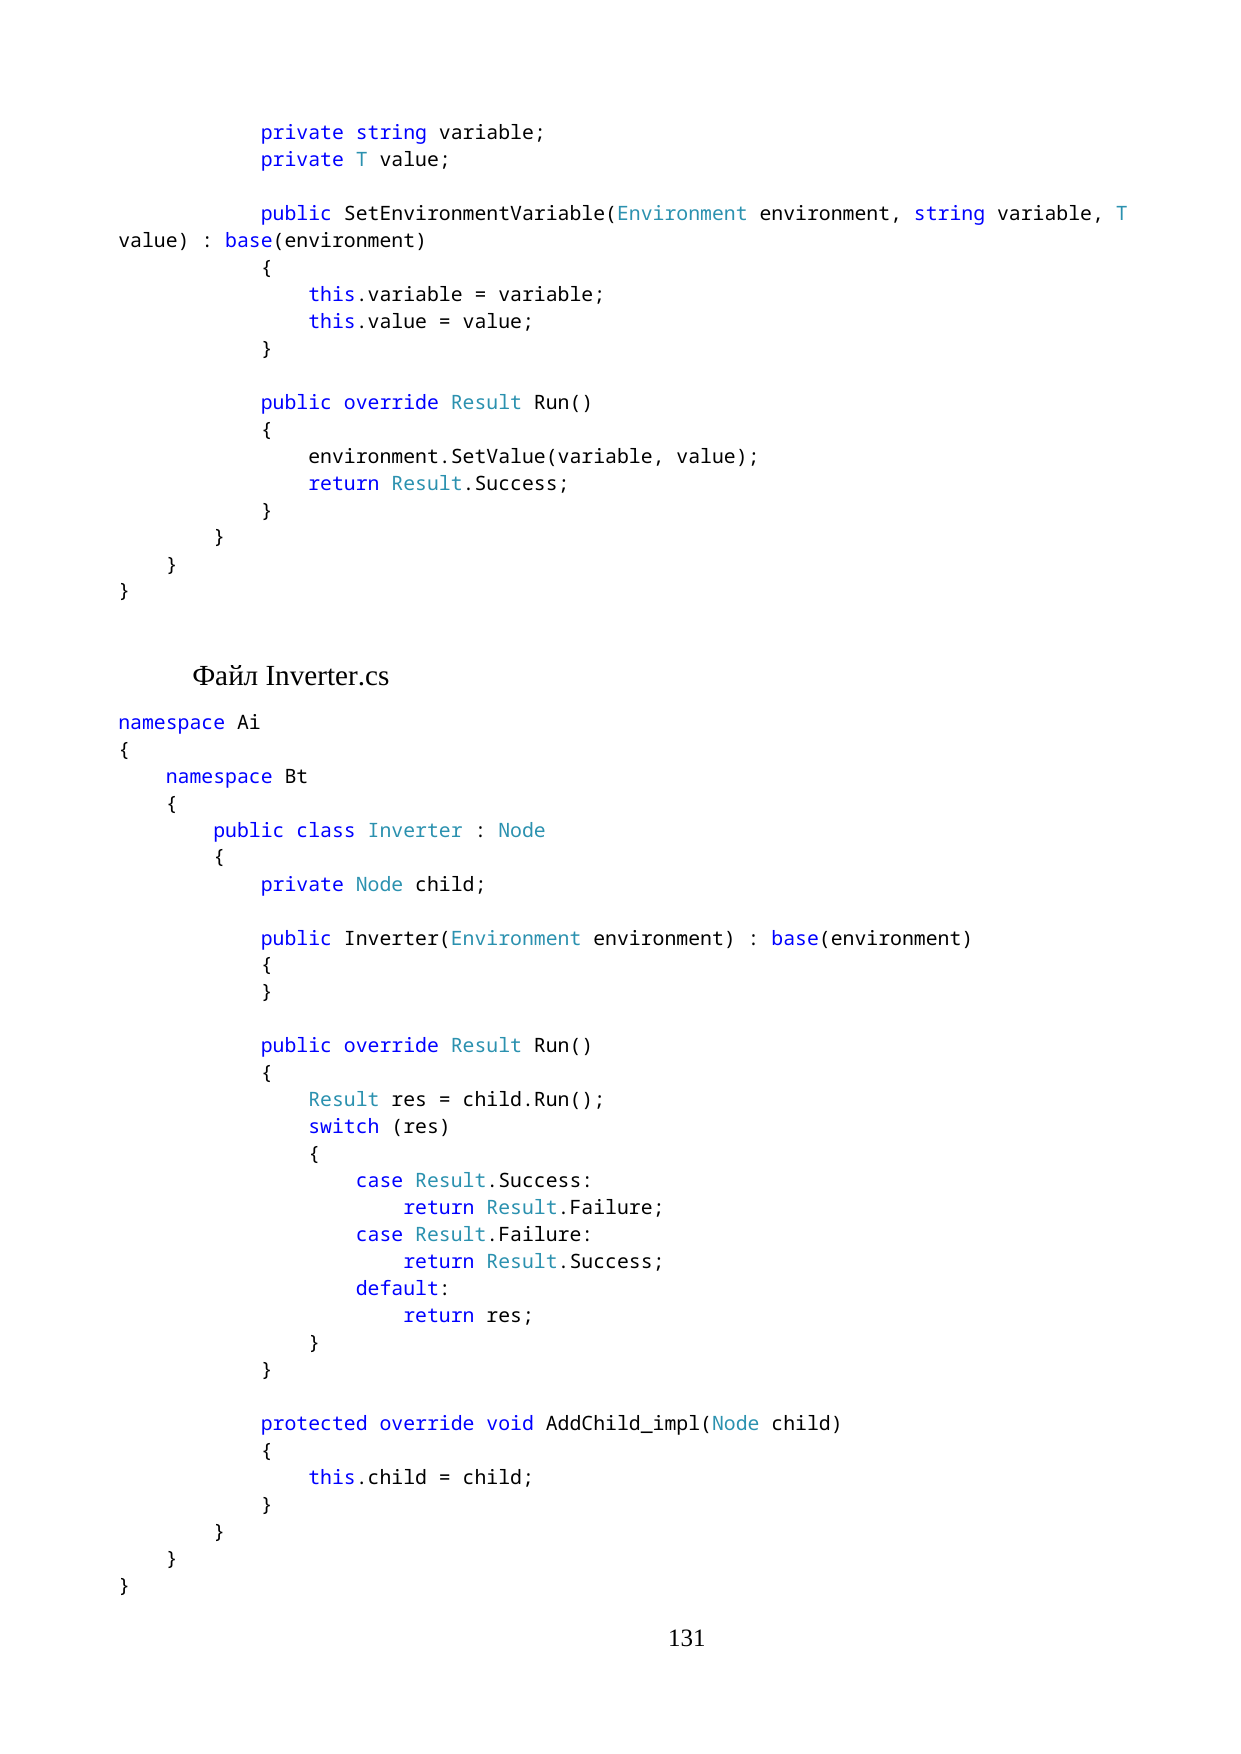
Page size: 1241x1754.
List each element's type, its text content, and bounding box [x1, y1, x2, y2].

text private Node child; [118, 870, 1181, 897]
text { [118, 1436, 1181, 1463]
text return Result.Success; [118, 469, 1181, 496]
text } [118, 1571, 1181, 1598]
text return res; [118, 1301, 1181, 1328]
text } [118, 523, 1181, 550]
text { [118, 253, 1181, 280]
text { [118, 415, 1181, 442]
text } [118, 577, 1181, 604]
text this.variable = variable; [118, 280, 1181, 307]
text } [118, 496, 1181, 523]
text public SetEnvironmentVariable(Environment environment, string variable, T value) : base(environment) [118, 199, 1181, 253]
text } [118, 1517, 1181, 1544]
text { [118, 789, 1181, 816]
text { [118, 1139, 1181, 1167]
text } [118, 334, 1181, 361]
text return Result.Success; [118, 1247, 1181, 1274]
text Файл Inverter.cs [118, 658, 1181, 691]
text } [118, 550, 1181, 577]
text } [118, 1544, 1181, 1571]
text } [118, 1490, 1181, 1517]
text private T value; [118, 145, 1181, 172]
text this.value = value; [118, 307, 1181, 334]
text namespace Ai [118, 708, 1181, 735]
text namespace Bt [118, 762, 1181, 789]
text public override Result Run() [118, 1032, 1181, 1059]
text public override Result Run() [118, 388, 1181, 415]
text { [118, 951, 1181, 978]
text { [118, 843, 1181, 870]
text return Result.Failure; [118, 1193, 1181, 1221]
text protected override void AddChild_impl(Node child) [118, 1409, 1181, 1436]
text default: [118, 1274, 1181, 1301]
text } [118, 1355, 1181, 1382]
text case Result.Failure: [118, 1221, 1181, 1247]
text public class Inverter : Node [118, 816, 1181, 843]
text case Result.Success: [118, 1167, 1181, 1193]
text } [118, 1328, 1181, 1355]
text public Inverter(Environment environment) : base(environment) [118, 924, 1181, 951]
text { [118, 735, 1181, 762]
text private string variable; [118, 118, 1181, 145]
text this.child = child; [118, 1463, 1181, 1490]
text environment.SetValue(variable, value); [118, 442, 1181, 469]
text switch (res) [118, 1113, 1181, 1139]
text Result res = child.Run(); [118, 1086, 1181, 1113]
text } [118, 978, 1181, 1005]
text { [118, 1059, 1181, 1086]
